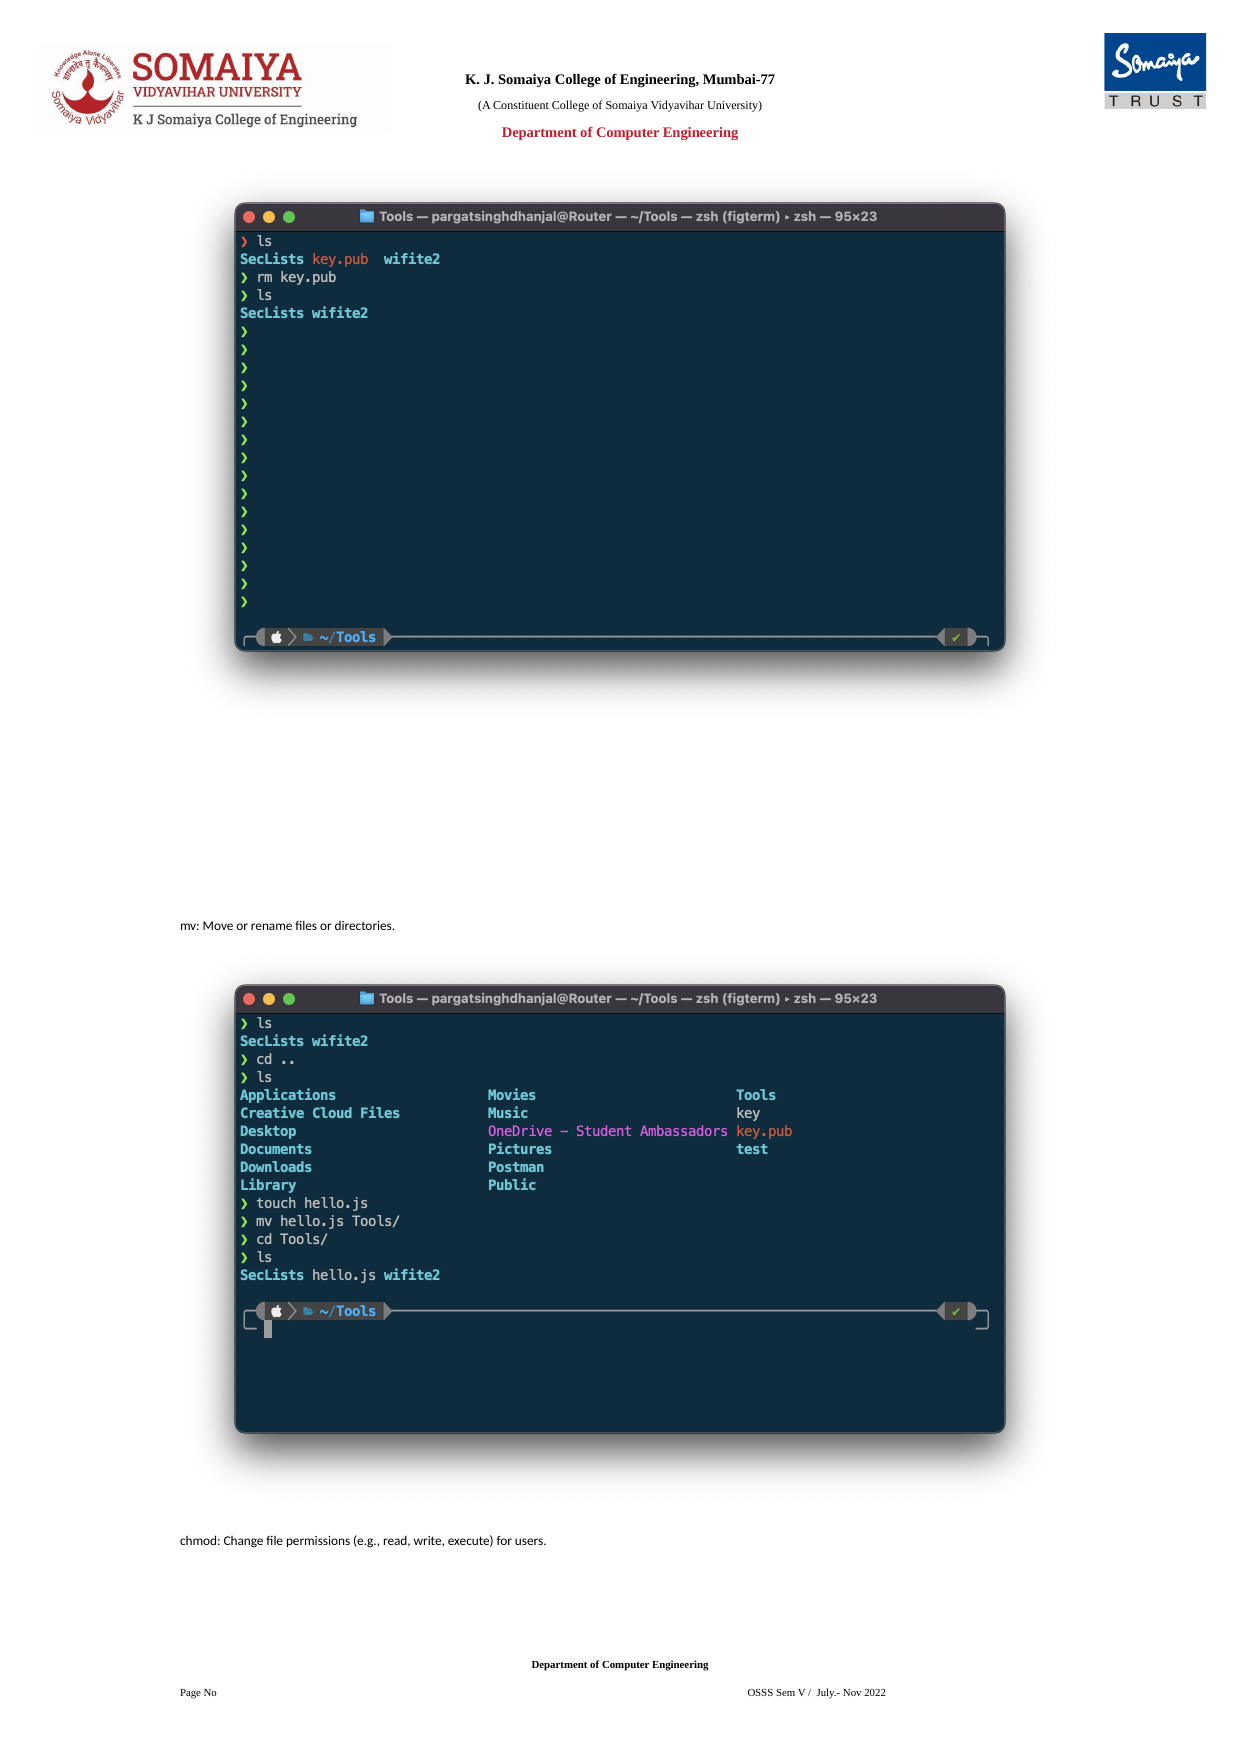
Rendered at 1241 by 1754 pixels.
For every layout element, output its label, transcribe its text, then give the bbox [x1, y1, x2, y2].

text chmod: Change file permissions (e.g., read, write, execute) for users. [180, 1521, 1060, 1549]
picture [179, 165, 1060, 725]
picture [38, 43, 391, 134]
picture [1104, 33, 1207, 109]
picture [179, 948, 1060, 1507]
text mv: Move or rename files or directories. [180, 906, 1060, 934]
